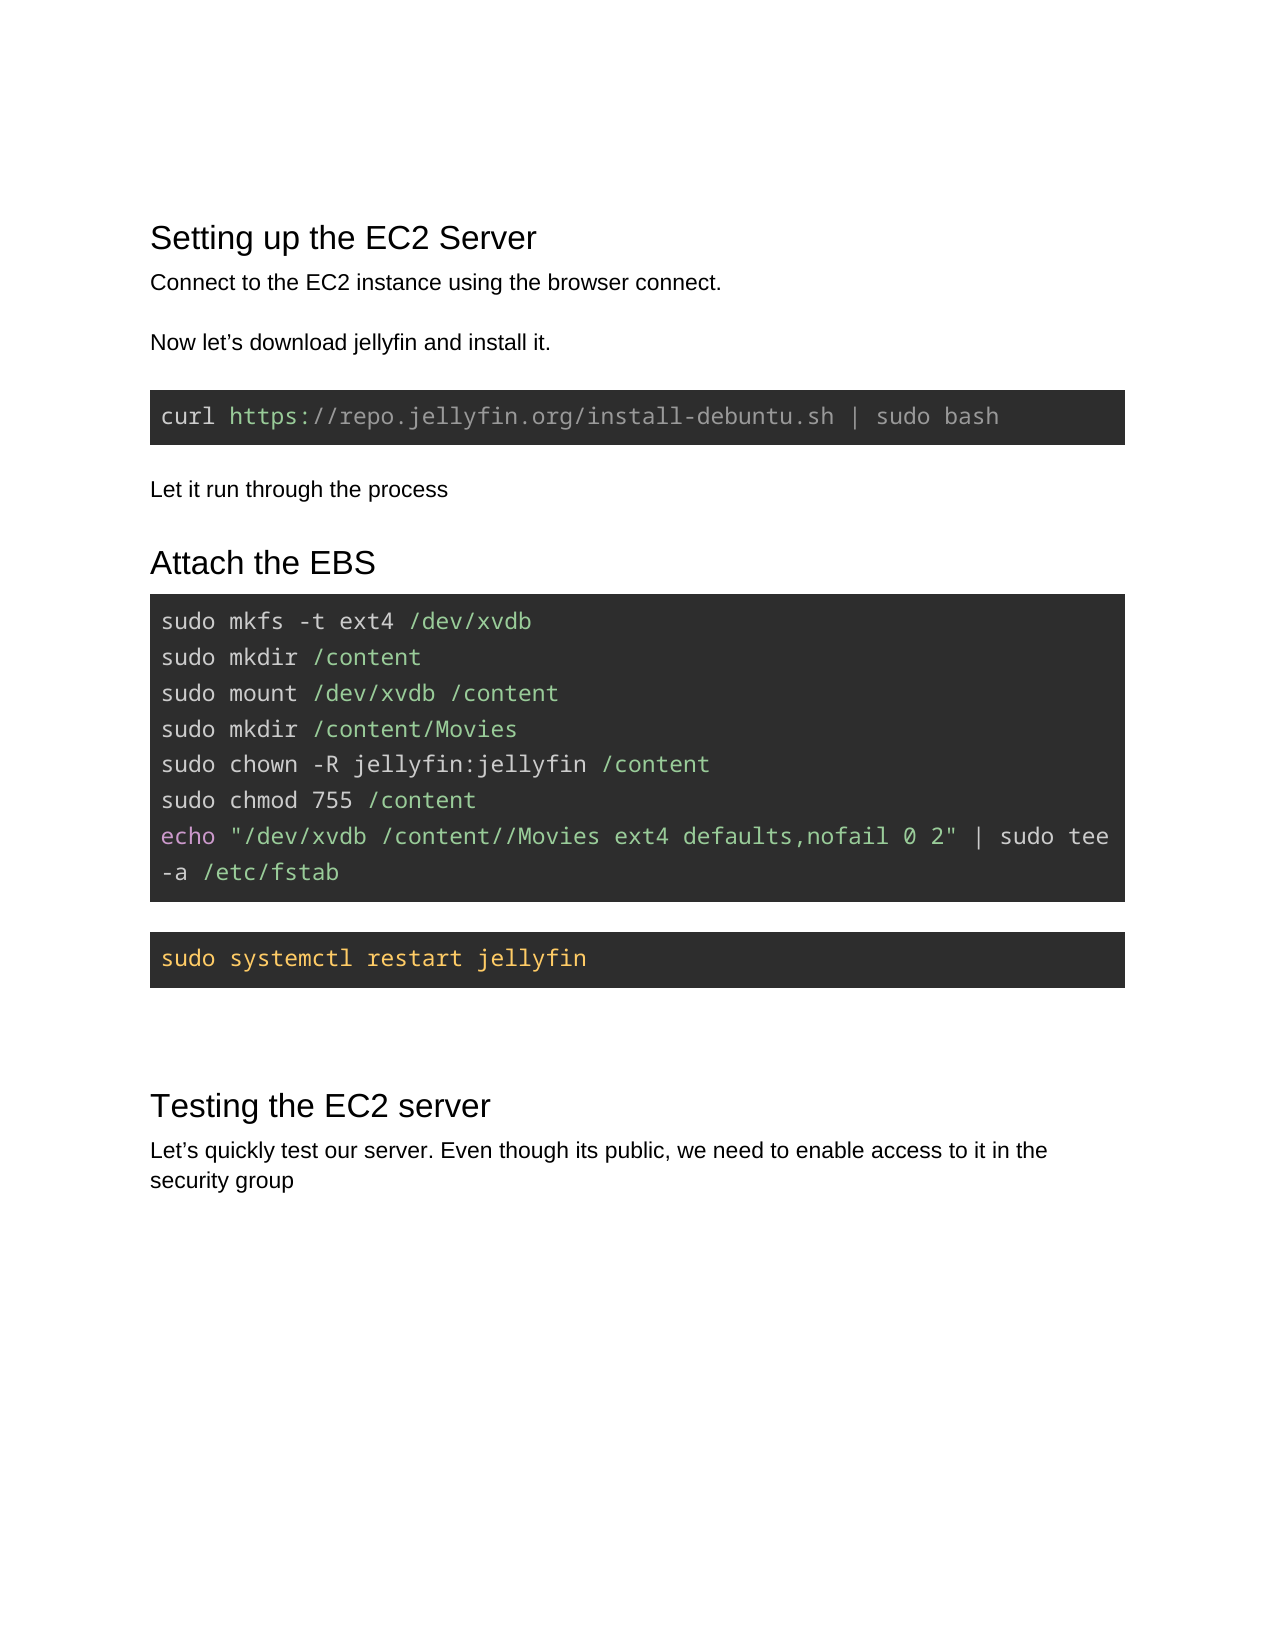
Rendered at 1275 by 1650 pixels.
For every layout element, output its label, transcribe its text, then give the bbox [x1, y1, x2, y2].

text Let it run through the process [150, 476, 1125, 502]
subtitle Attach the EBS [150, 543, 1125, 582]
table_header sudo systemctl restart jellyfin [150, 932, 1125, 988]
subtitle Setting up the EC2 Server [150, 218, 1125, 256]
text Now let’s download jellyfin and install it. [150, 329, 1125, 355]
table_header sudo mkfs -t ext4 /dev/xvdb sudo mkdir /content sudo mount /dev/xvdb /content sudo mkdir /content/Movies sudo chown -R jellyfin:jellyfin /content sudo chmod 755 /content echo "/dev/xvdb /content//Movies ext4 defaults,nofail 0 2" | sudo tee -a /etc/fstab [150, 594, 1125, 902]
subtitle Testing the EC2 server [150, 1086, 1125, 1124]
table_header curl https://repo.jellyfin.org/install-debuntu.sh | sudo bash [150, 390, 1125, 445]
text Let’s quickly test our server. Even though its public, we need to enable access to it in the security group [150, 1137, 1125, 1193]
text Connect to the EC2 instance using the browser connect. [150, 269, 1125, 295]
